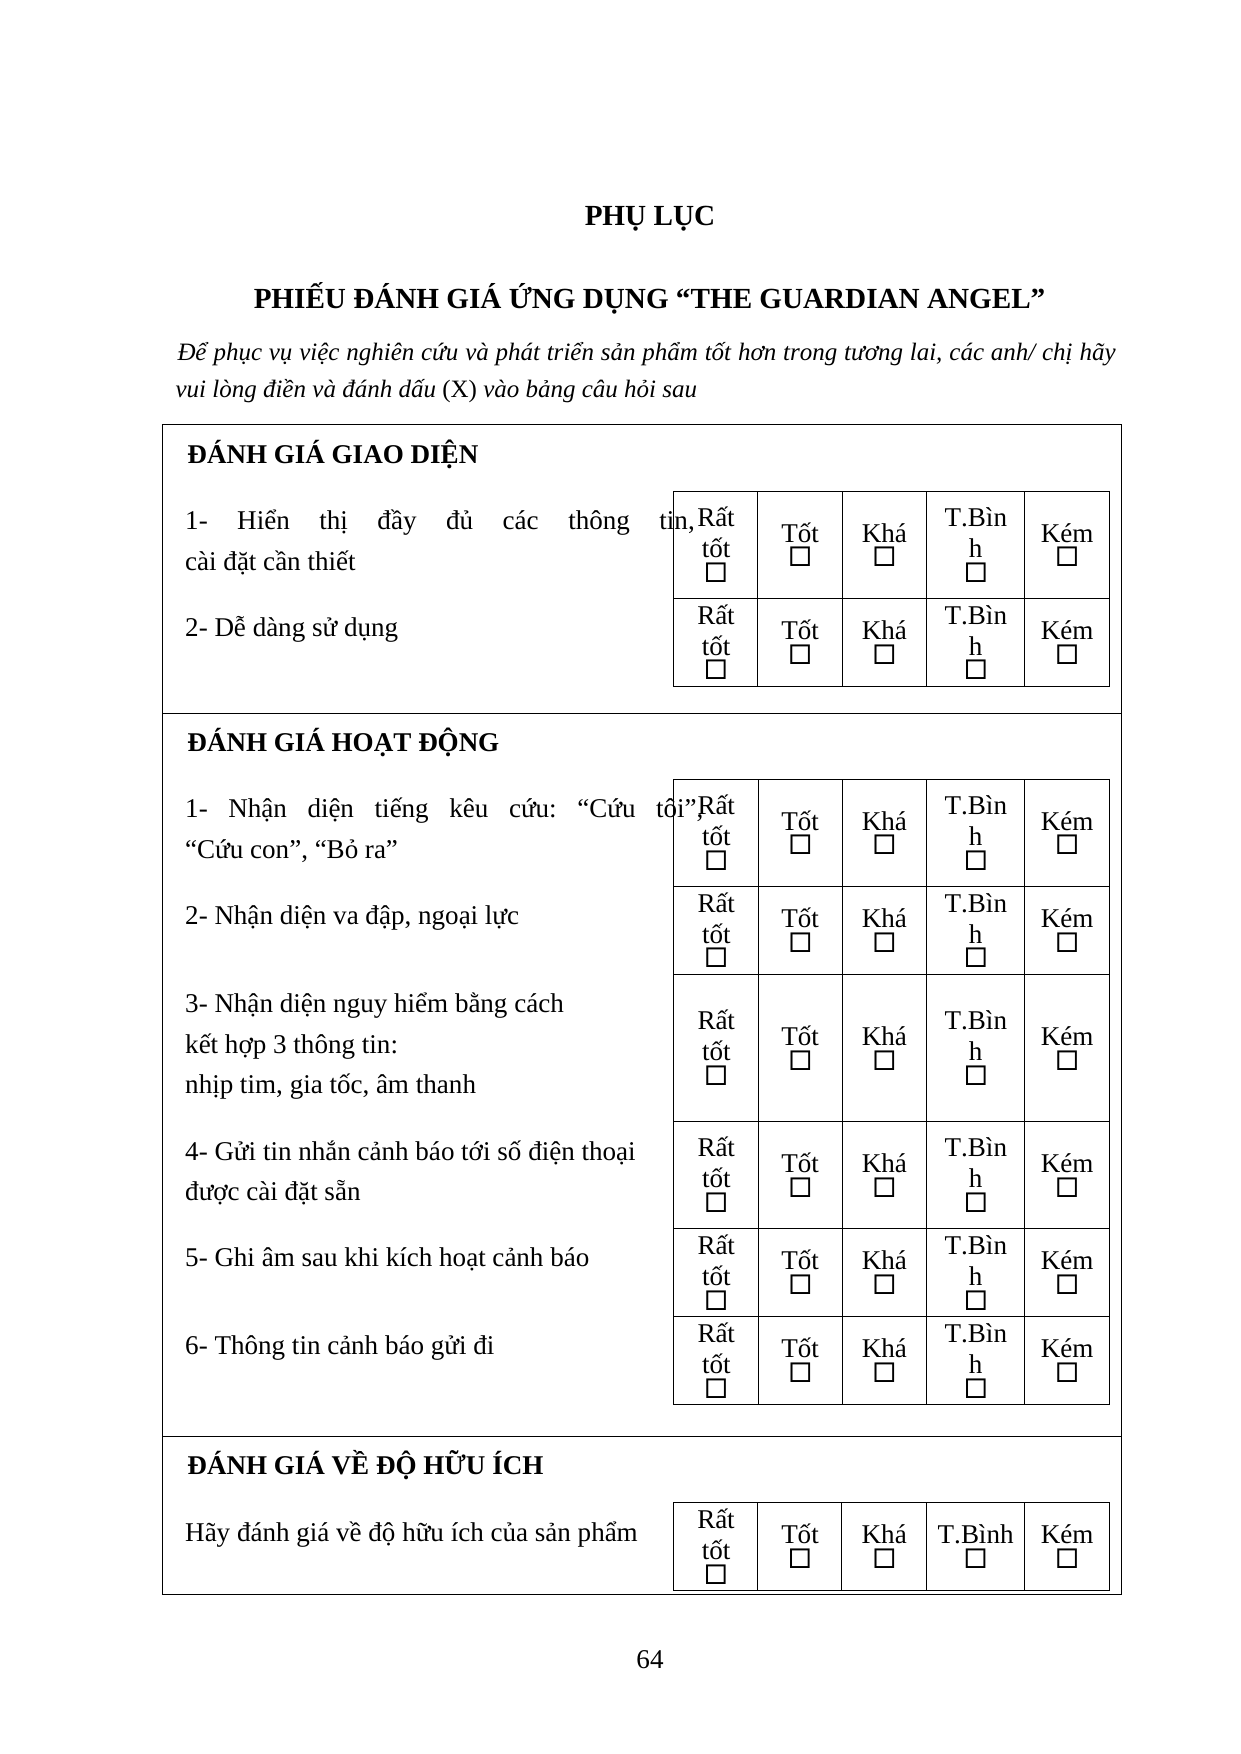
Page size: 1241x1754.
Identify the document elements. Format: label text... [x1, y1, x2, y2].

table_cell ĐÁNH GIÁ VỀ ĐỘ HỮU ÍCH [163, 1437, 1121, 1594]
subtitle PHỤ LỤC [177, 198, 1122, 231]
text PHIẾU ĐÁNH GIÁ ỨNG DỤNG “THE GUARDIAN ANGEL” [177, 281, 1122, 315]
table_header ĐÁNH GIÁ GIAO DIỆN [163, 425, 1121, 712]
text Để phục vụ việc nghiên cứu và phát triển sản phẩm tốt hơn trong tương lai, các anh/ chị hãy vui lòng điền và đánh dấu (X) vào bảng câu hỏi sau [175, 337, 1119, 403]
table_cell ĐÁNH GIÁ HOẠT ĐỘNG [163, 714, 1121, 1436]
